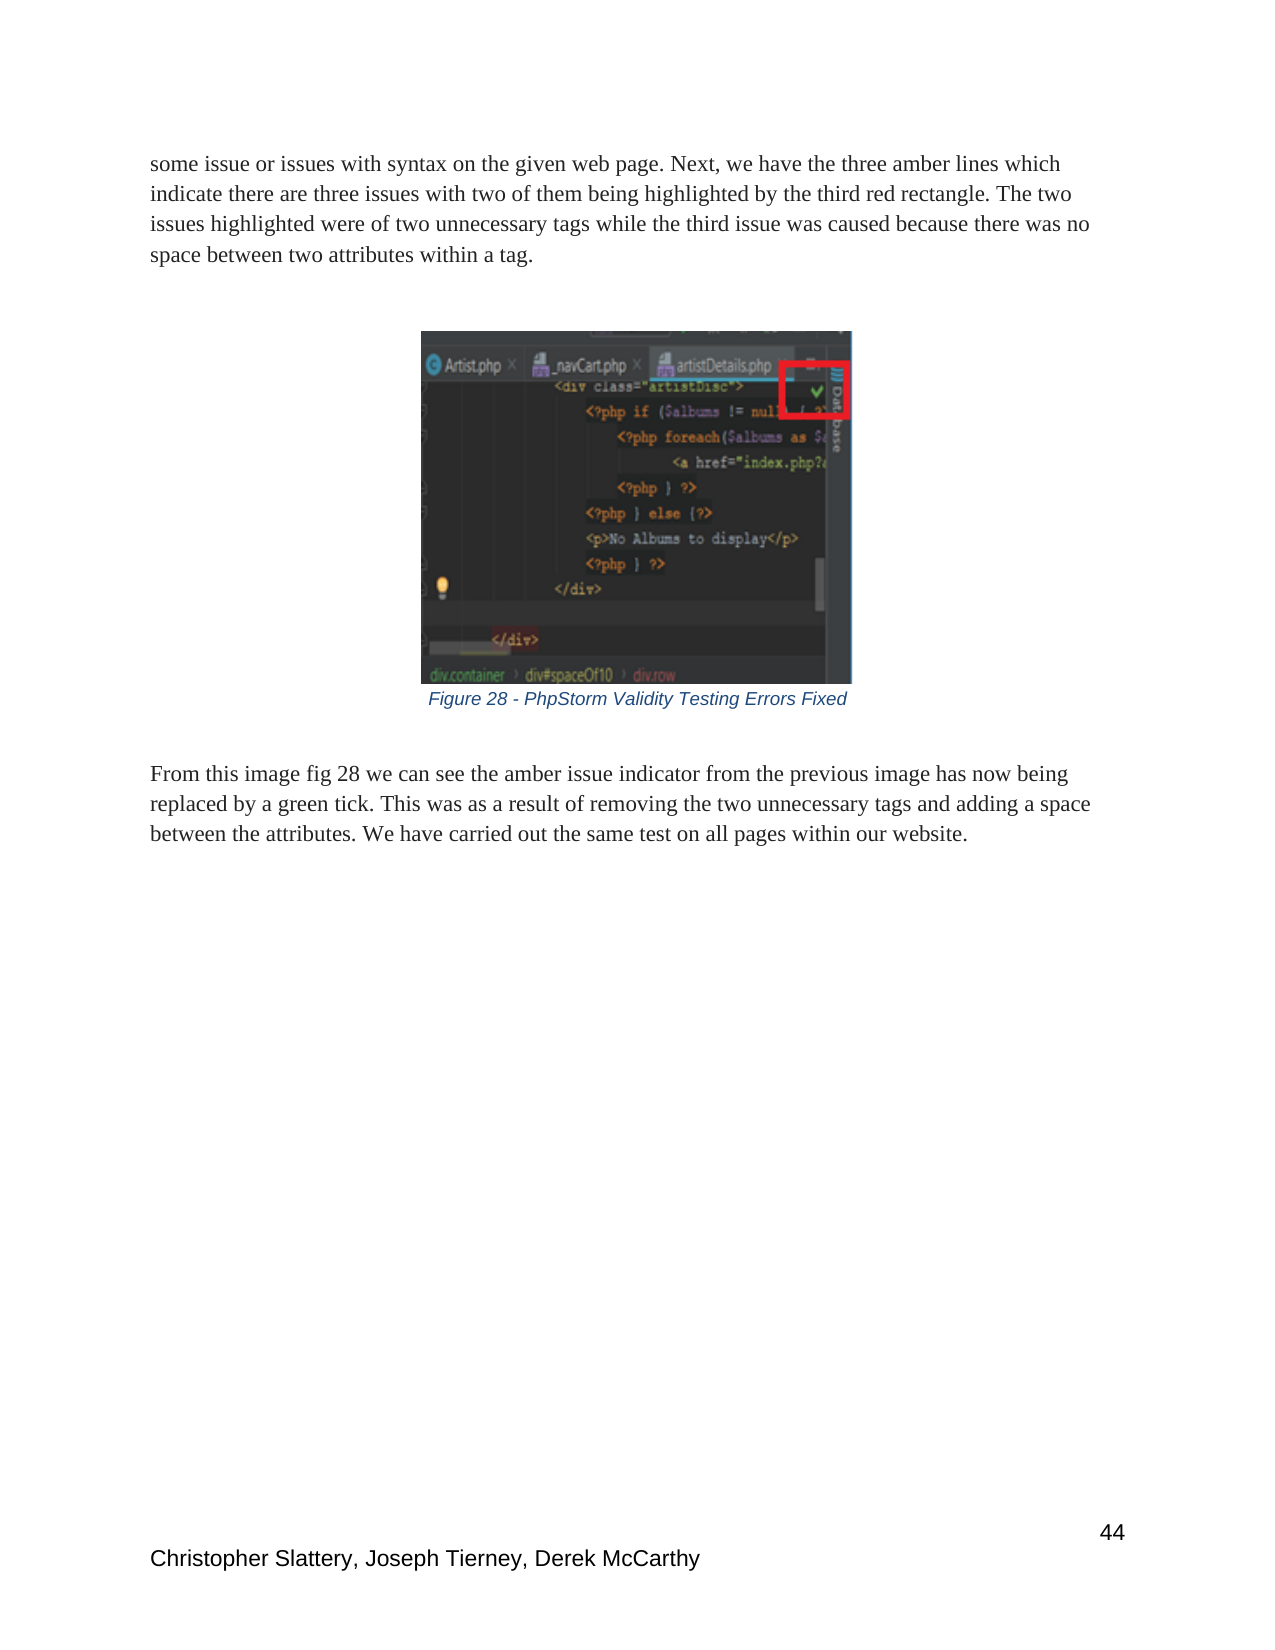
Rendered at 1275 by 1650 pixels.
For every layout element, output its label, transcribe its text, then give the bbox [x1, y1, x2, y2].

picture [421, 331, 854, 684]
text From this image fig 28 we can see the amber issue indicator from the previous image has now being replaced by a green tick. This was as a result of removing the two unnecessary tags and adding a space between the attributes. We have carried out the same test on all pages within our website. [150, 760, 1125, 847]
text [150, 150, 1125, 267]
